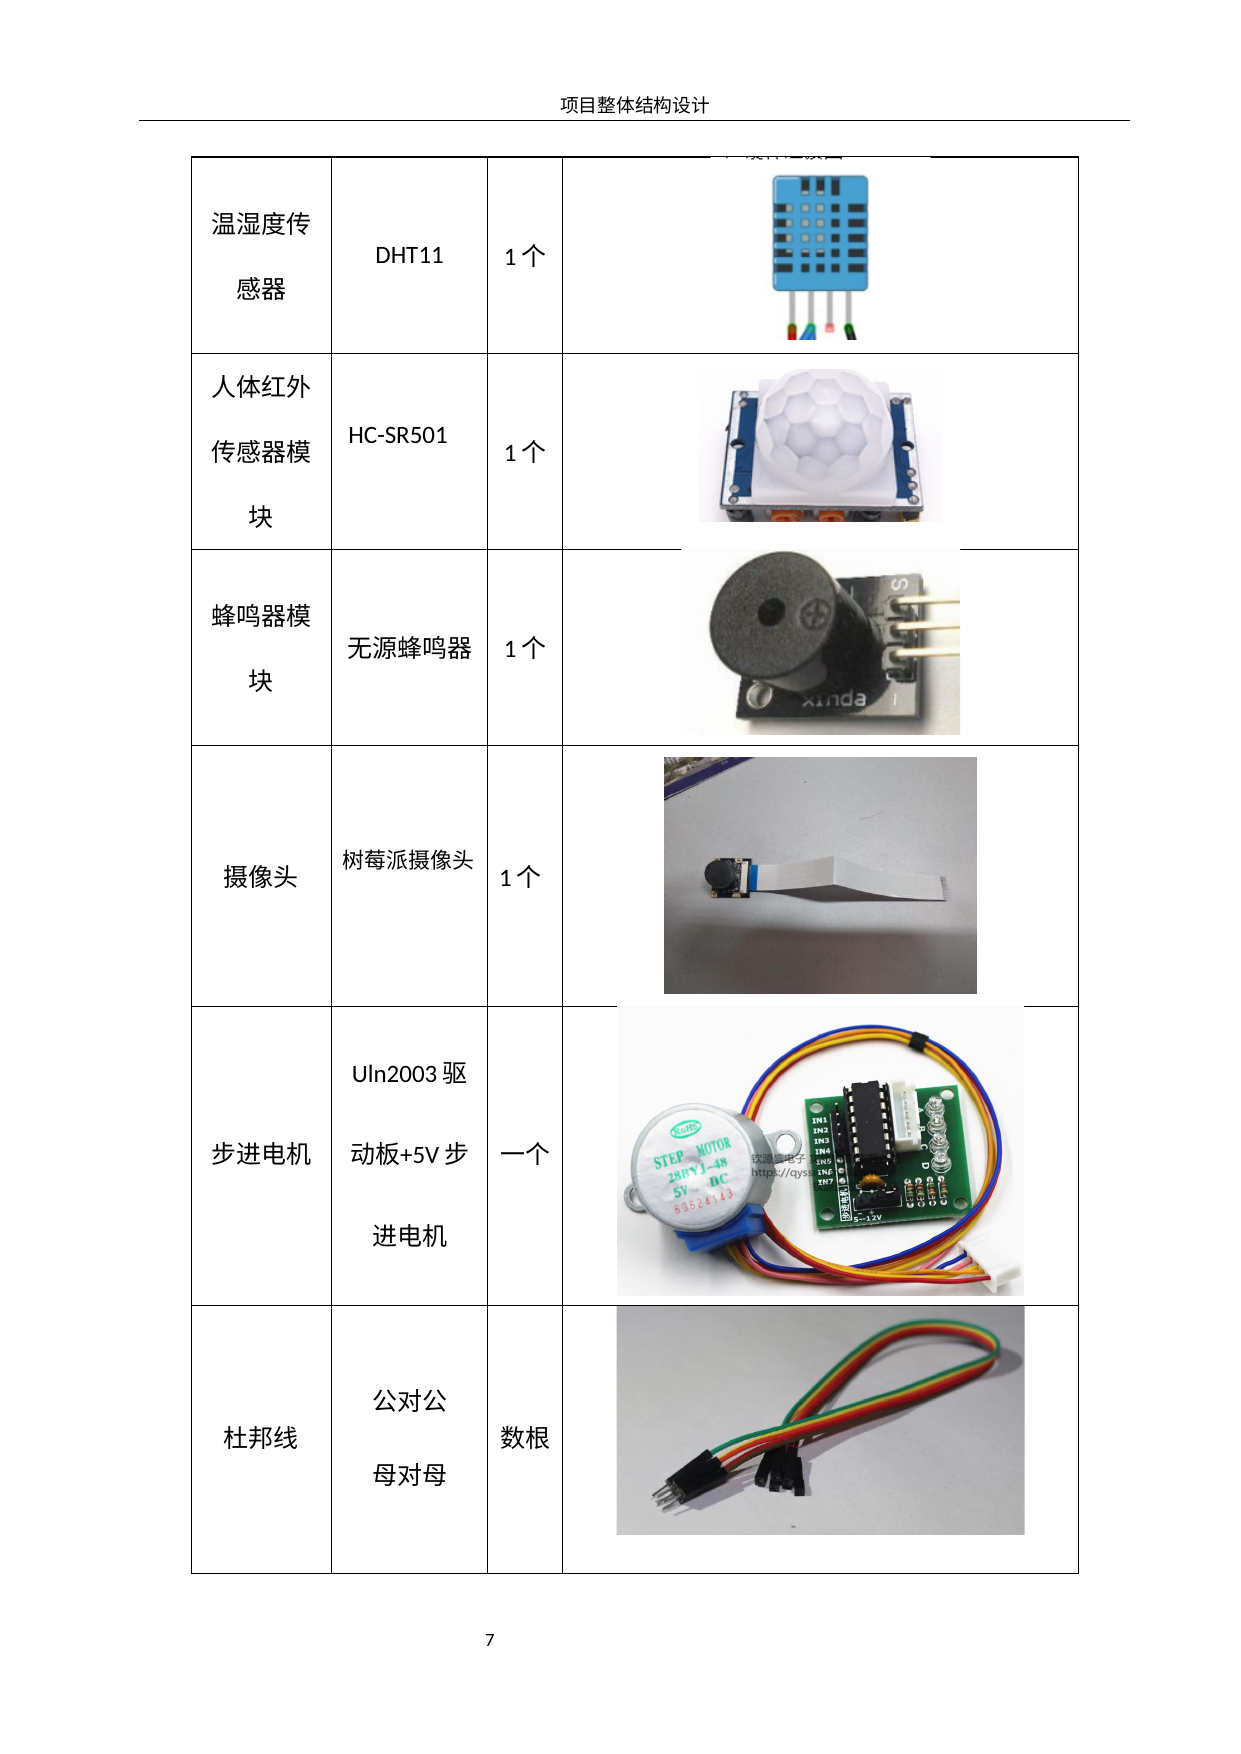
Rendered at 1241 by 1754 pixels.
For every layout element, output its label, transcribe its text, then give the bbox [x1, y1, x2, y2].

table_cell HC-SR501 [332, 354, 487, 548]
table_cell 摄像头 [192, 746, 331, 1006]
picture [664, 757, 977, 994]
table_cell Uln2003驱动板+5V步进电机 [332, 1007, 487, 1305]
picture [617, 1006, 1025, 1296]
table_cell 1个 [488, 550, 562, 744]
table_cell 杜邦线 [192, 1306, 331, 1573]
table_cell 树莓派摄像头 [332, 746, 487, 1006]
table_cell 温湿度传感器 [192, 158, 331, 352]
table_cell [563, 746, 1078, 1006]
table_cell [563, 1306, 1078, 1573]
picture [710, 157, 931, 340]
table_cell [563, 354, 1078, 548]
table_cell 一个 [488, 1007, 562, 1305]
picture [698, 369, 943, 522]
table_cell 1个 [488, 746, 562, 1006]
table_cell DHT11 [332, 158, 487, 352]
picture [681, 549, 961, 735]
table_cell [563, 550, 1078, 744]
table_cell [563, 1007, 1078, 1305]
table_cell 数根 [488, 1306, 562, 1573]
picture [616, 1306, 1025, 1535]
table_cell [563, 158, 1078, 352]
table_cell 无源蜂鸣器 [332, 550, 487, 744]
table_cell 1个 [488, 354, 562, 548]
table_cell 公对公 母对母 [332, 1306, 487, 1573]
table_cell 步进电机 [192, 1007, 331, 1305]
table_cell 蜂鸣器模块 [192, 550, 331, 744]
table_cell 1个 [488, 158, 562, 352]
table_cell 人体红外传感器模块 [192, 354, 331, 548]
